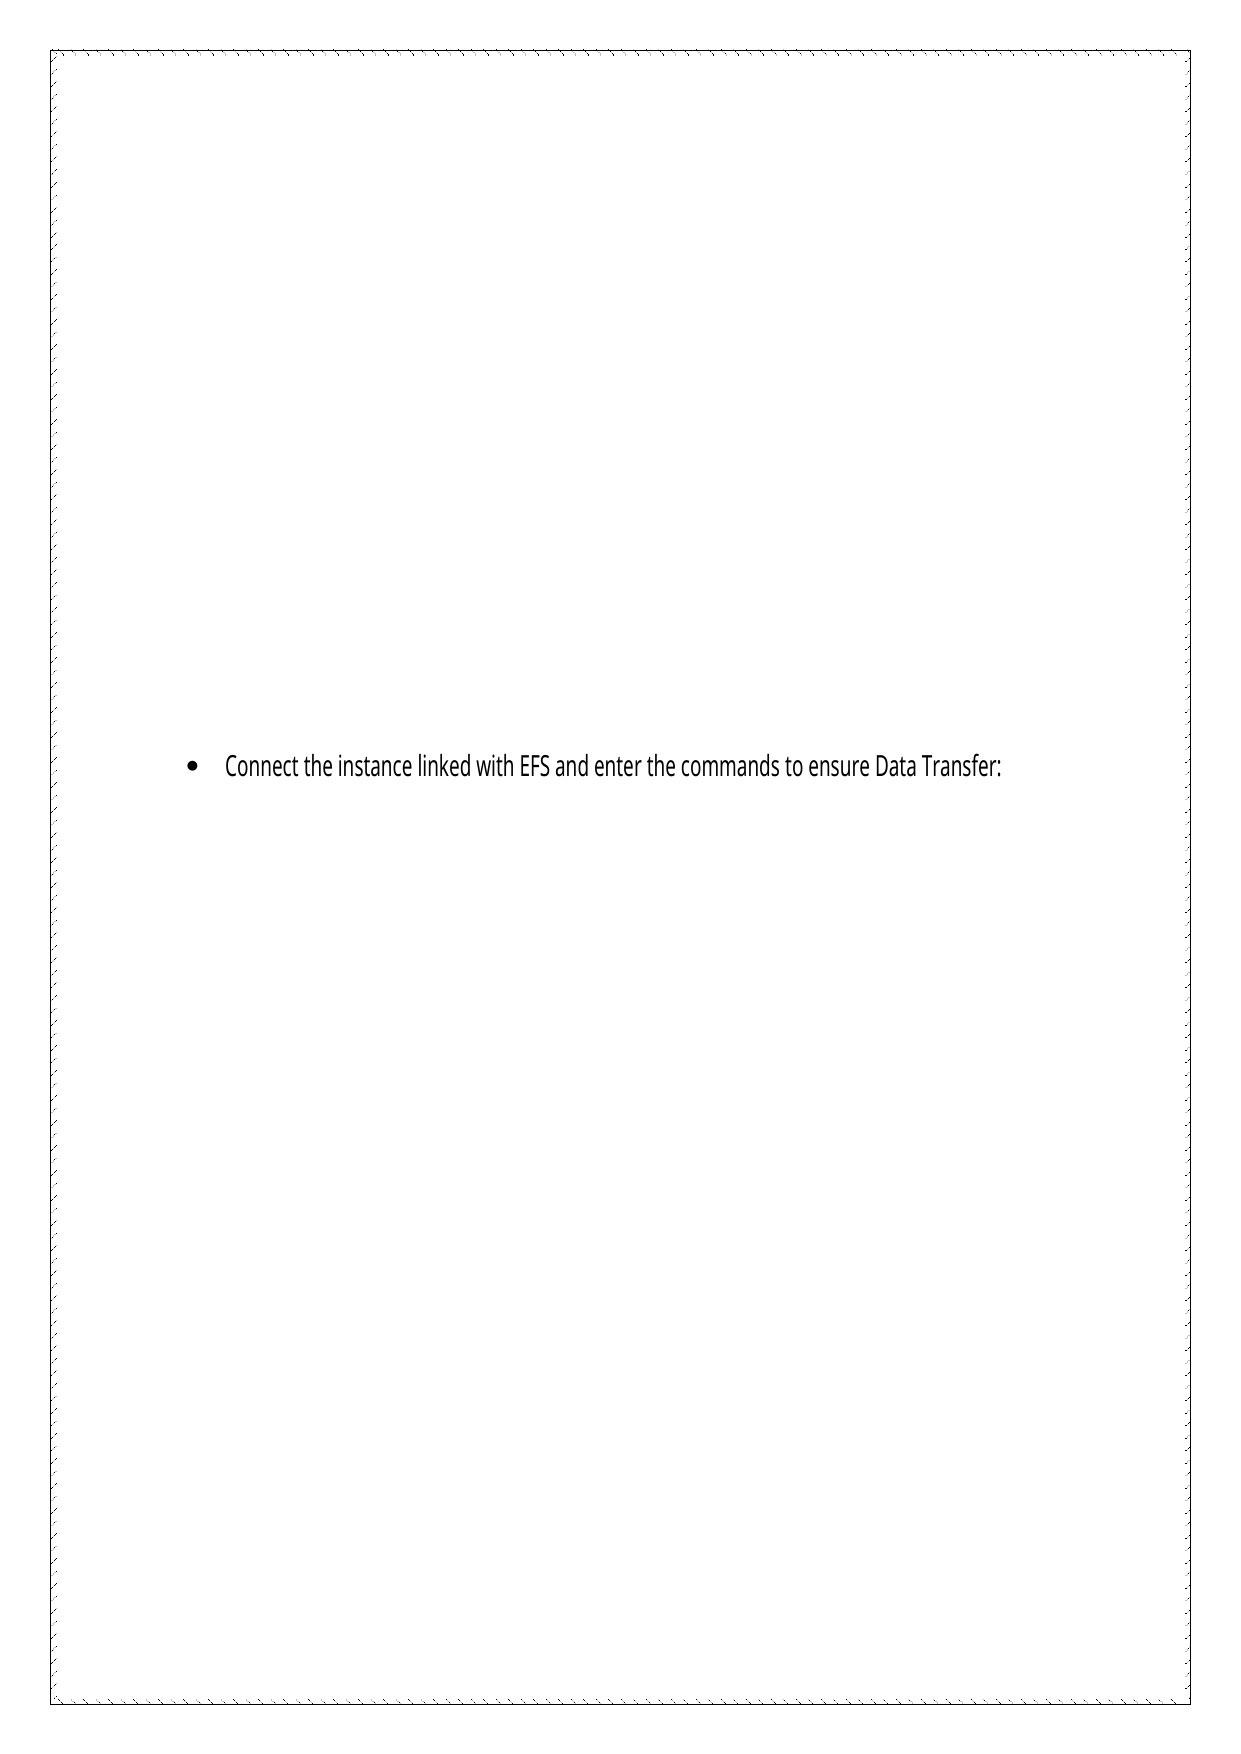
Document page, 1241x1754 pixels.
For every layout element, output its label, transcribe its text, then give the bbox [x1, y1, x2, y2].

list Connect the instance linked with EFS and enter the commands to ensure Data Transfer: [187, 746, 1165, 785]
picture [51, 51, 1190, 1704]
